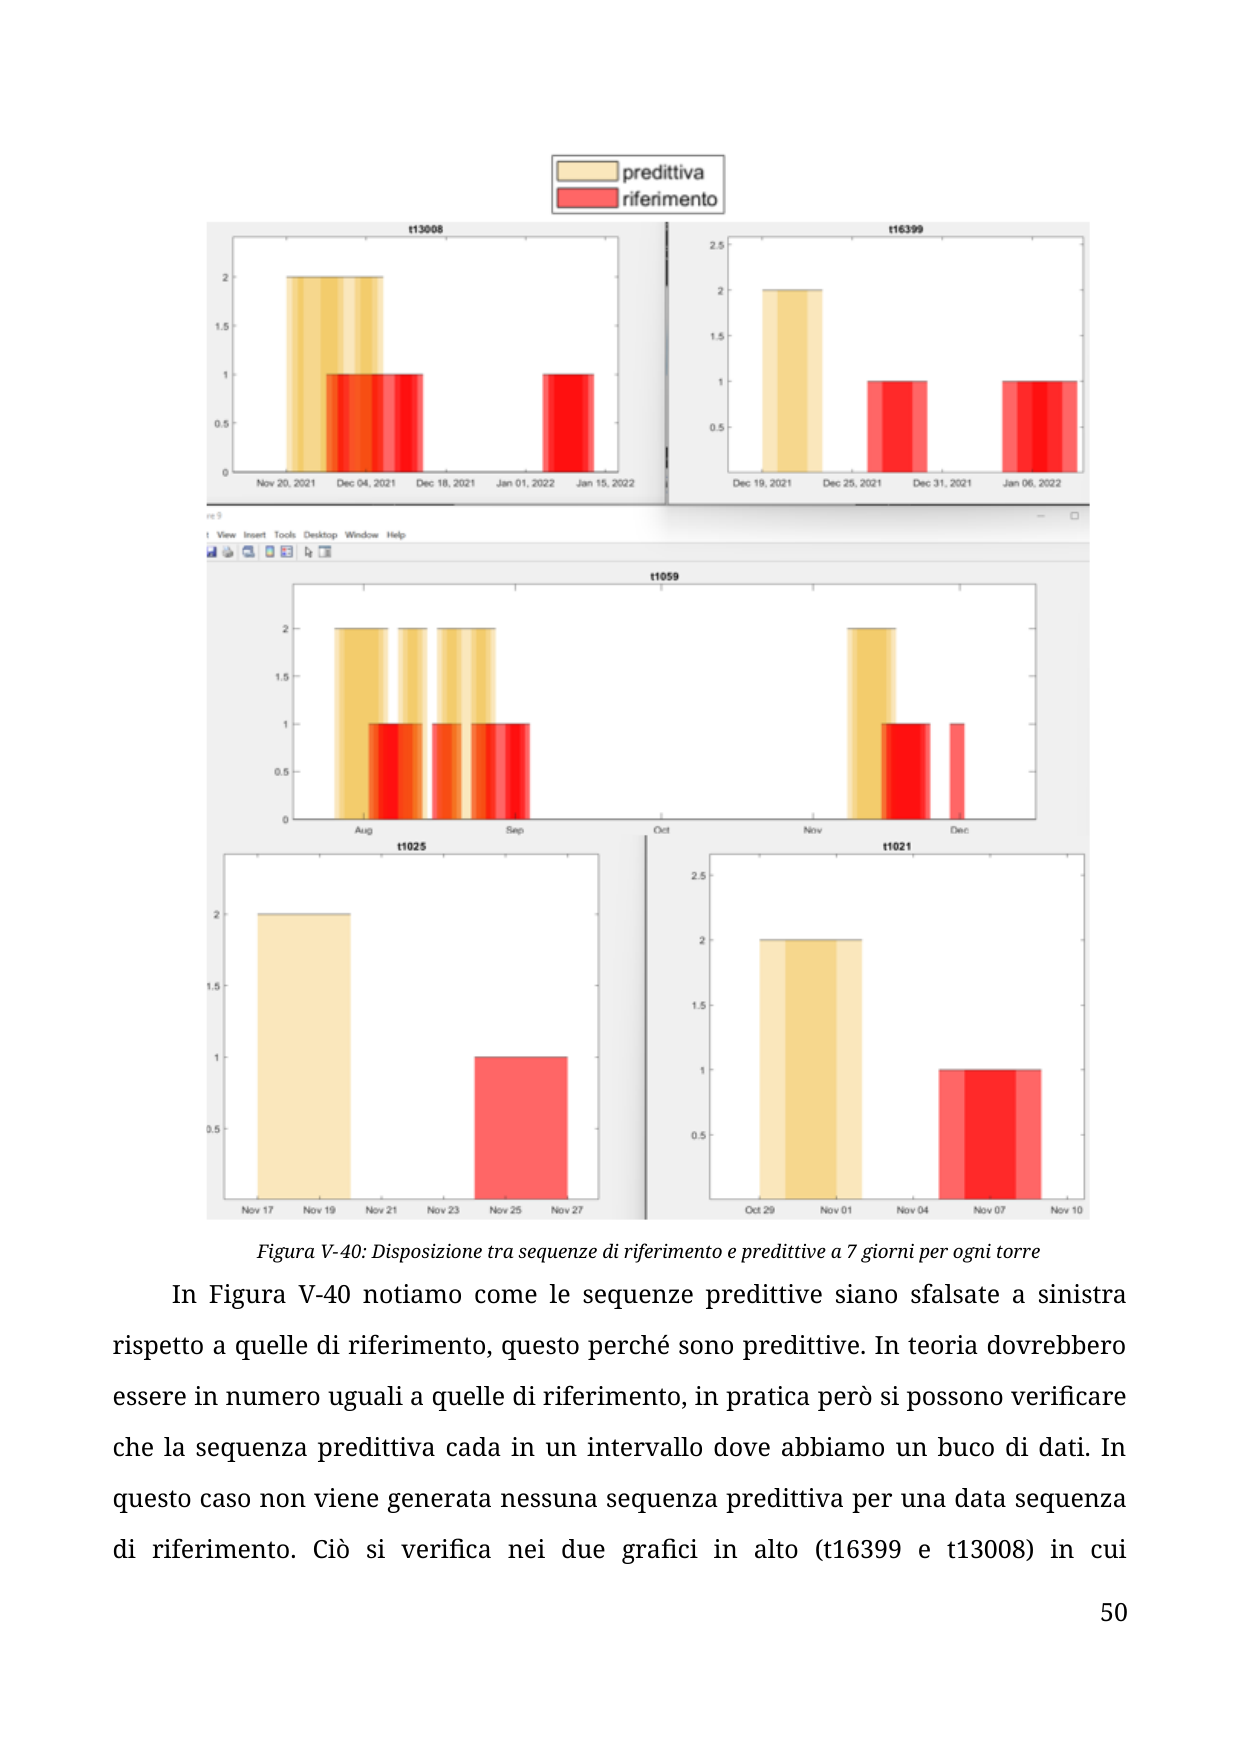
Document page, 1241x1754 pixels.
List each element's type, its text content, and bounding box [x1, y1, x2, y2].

picture [206, 150, 1093, 1226]
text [112, 1276, 1128, 1566]
